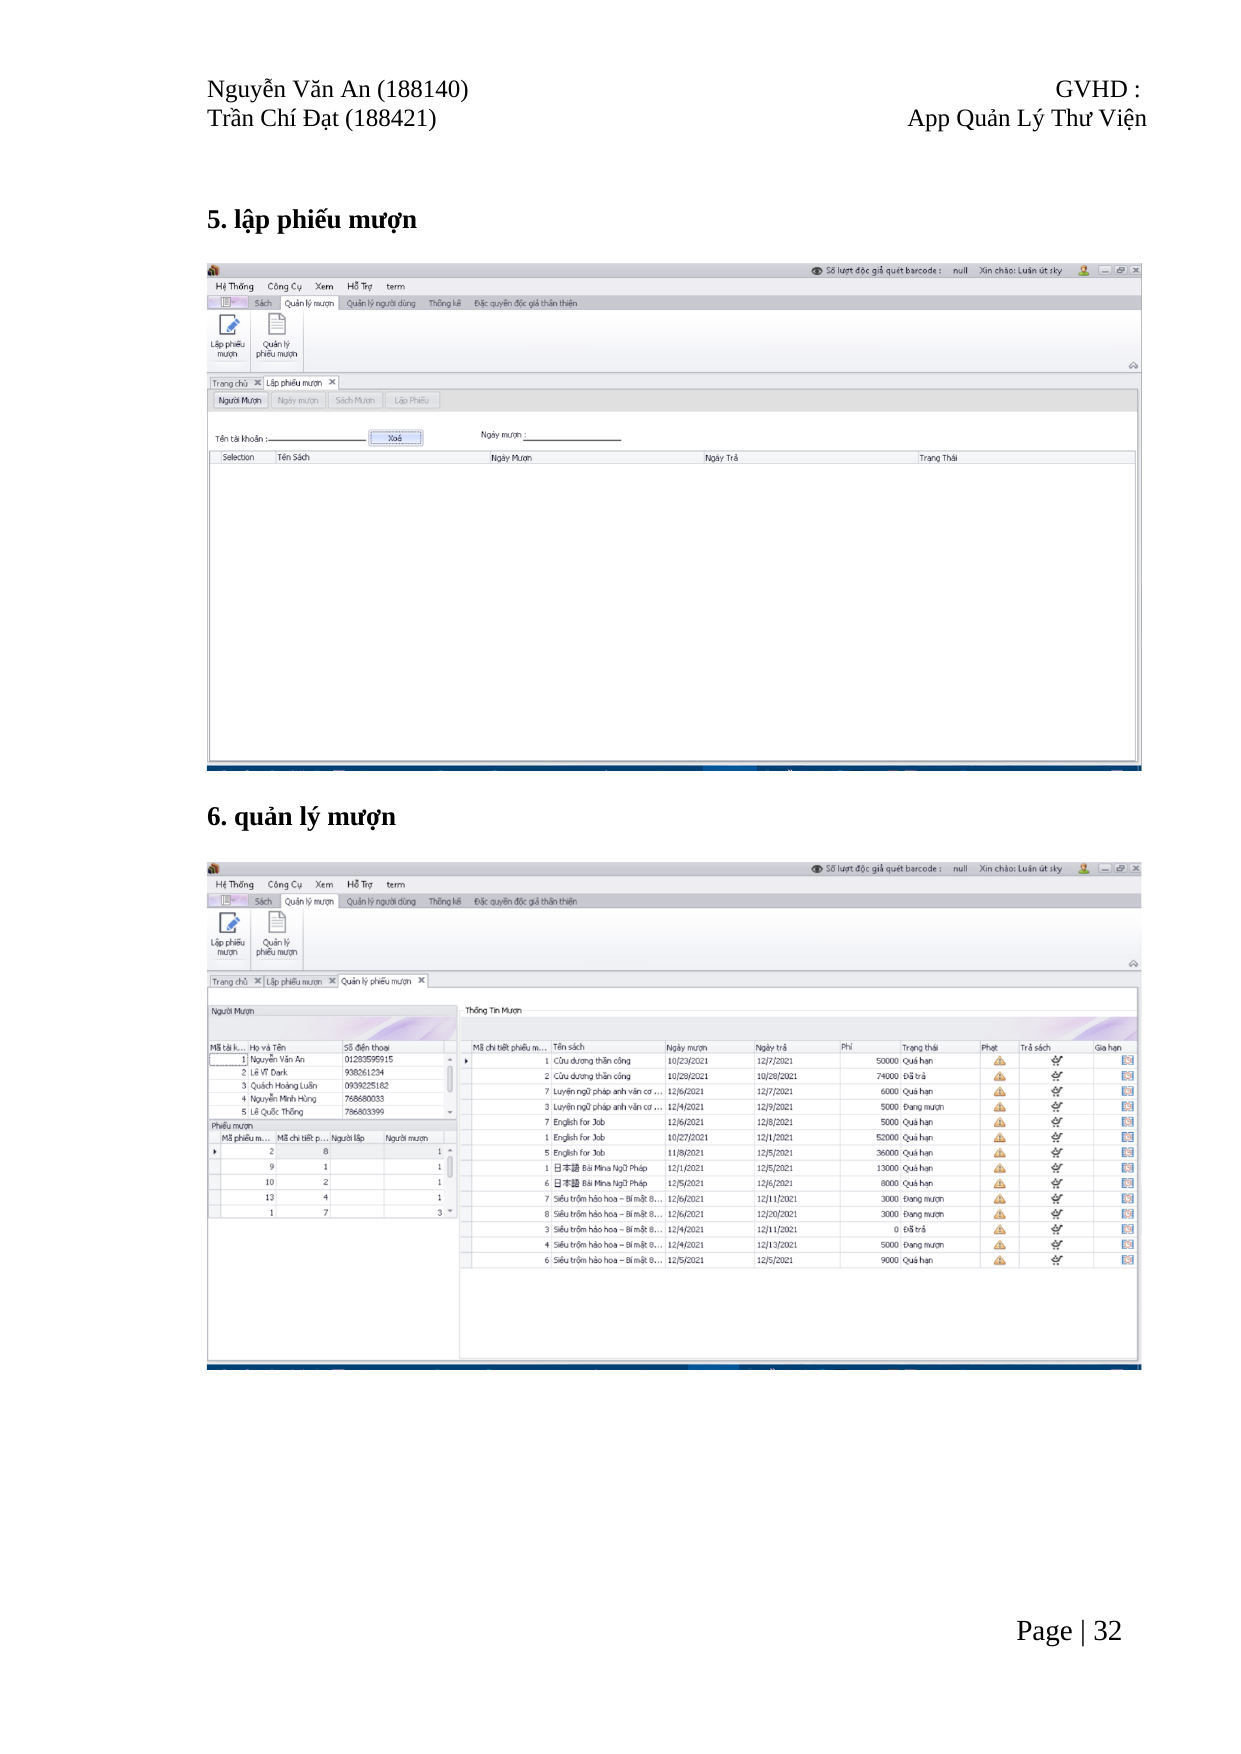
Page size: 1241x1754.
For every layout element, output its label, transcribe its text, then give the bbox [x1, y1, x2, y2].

text 6. quản lý mượn [207, 800, 1122, 831]
picture [206, 862, 1147, 1370]
picture [206, 263, 1147, 771]
text 5. lập phiếu mượn [207, 203, 1122, 235]
